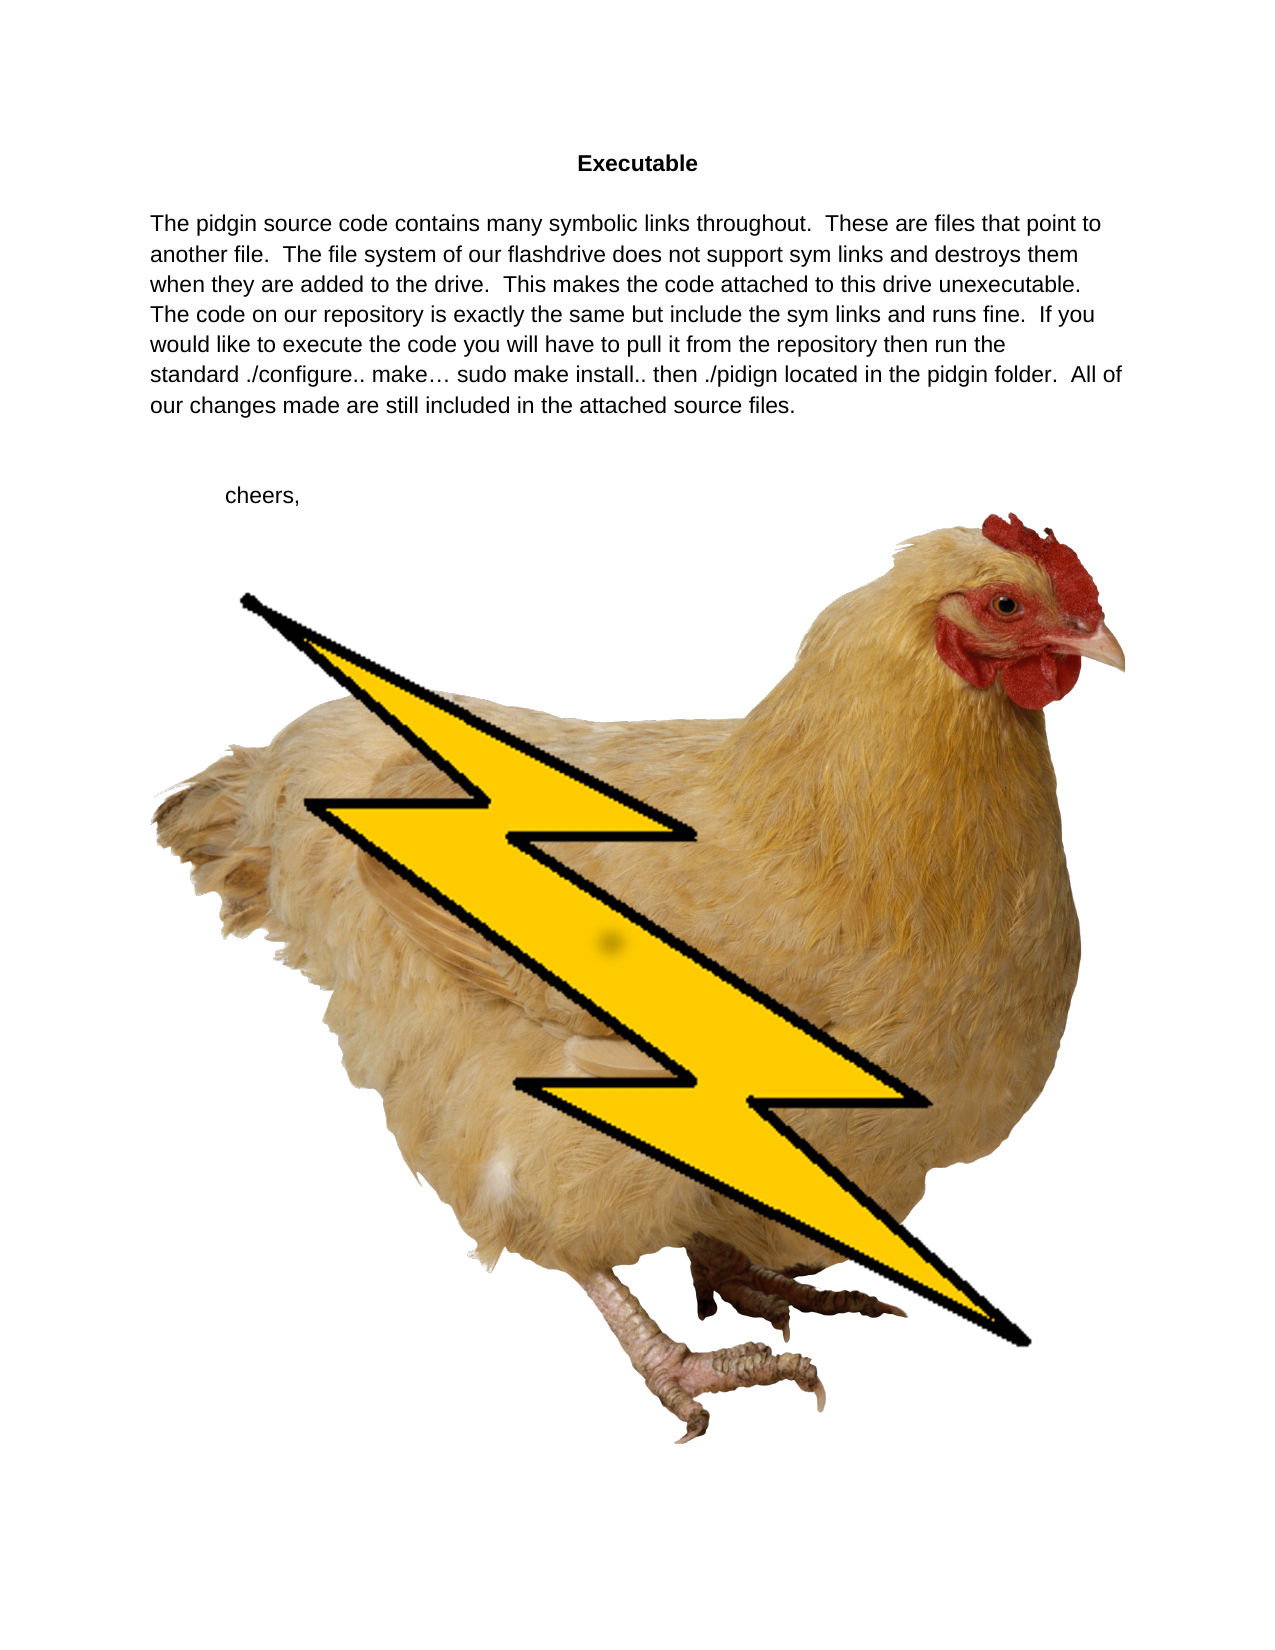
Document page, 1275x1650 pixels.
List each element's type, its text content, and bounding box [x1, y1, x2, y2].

text The pidgin source code contains many symbolic links throughout. These are files that point to another file. The file system of our flashdrive does not support sym links and destroys them when they are added to the drive. This makes the code attached to this drive unexecutable. The code on our repository is exactly the same but include the sym links and runs fine. If you would like to execute the code you will have to pull it from the repository then run the standard ./configure.. make… sudo make install.. then ./pidign located in the pidgin folder. All of our changes made are still included in the attached source files. [150, 210, 1125, 418]
text Executable [150, 150, 1125, 176]
picture [150, 512, 1125, 1444]
text cheers, [150, 482, 1125, 509]
